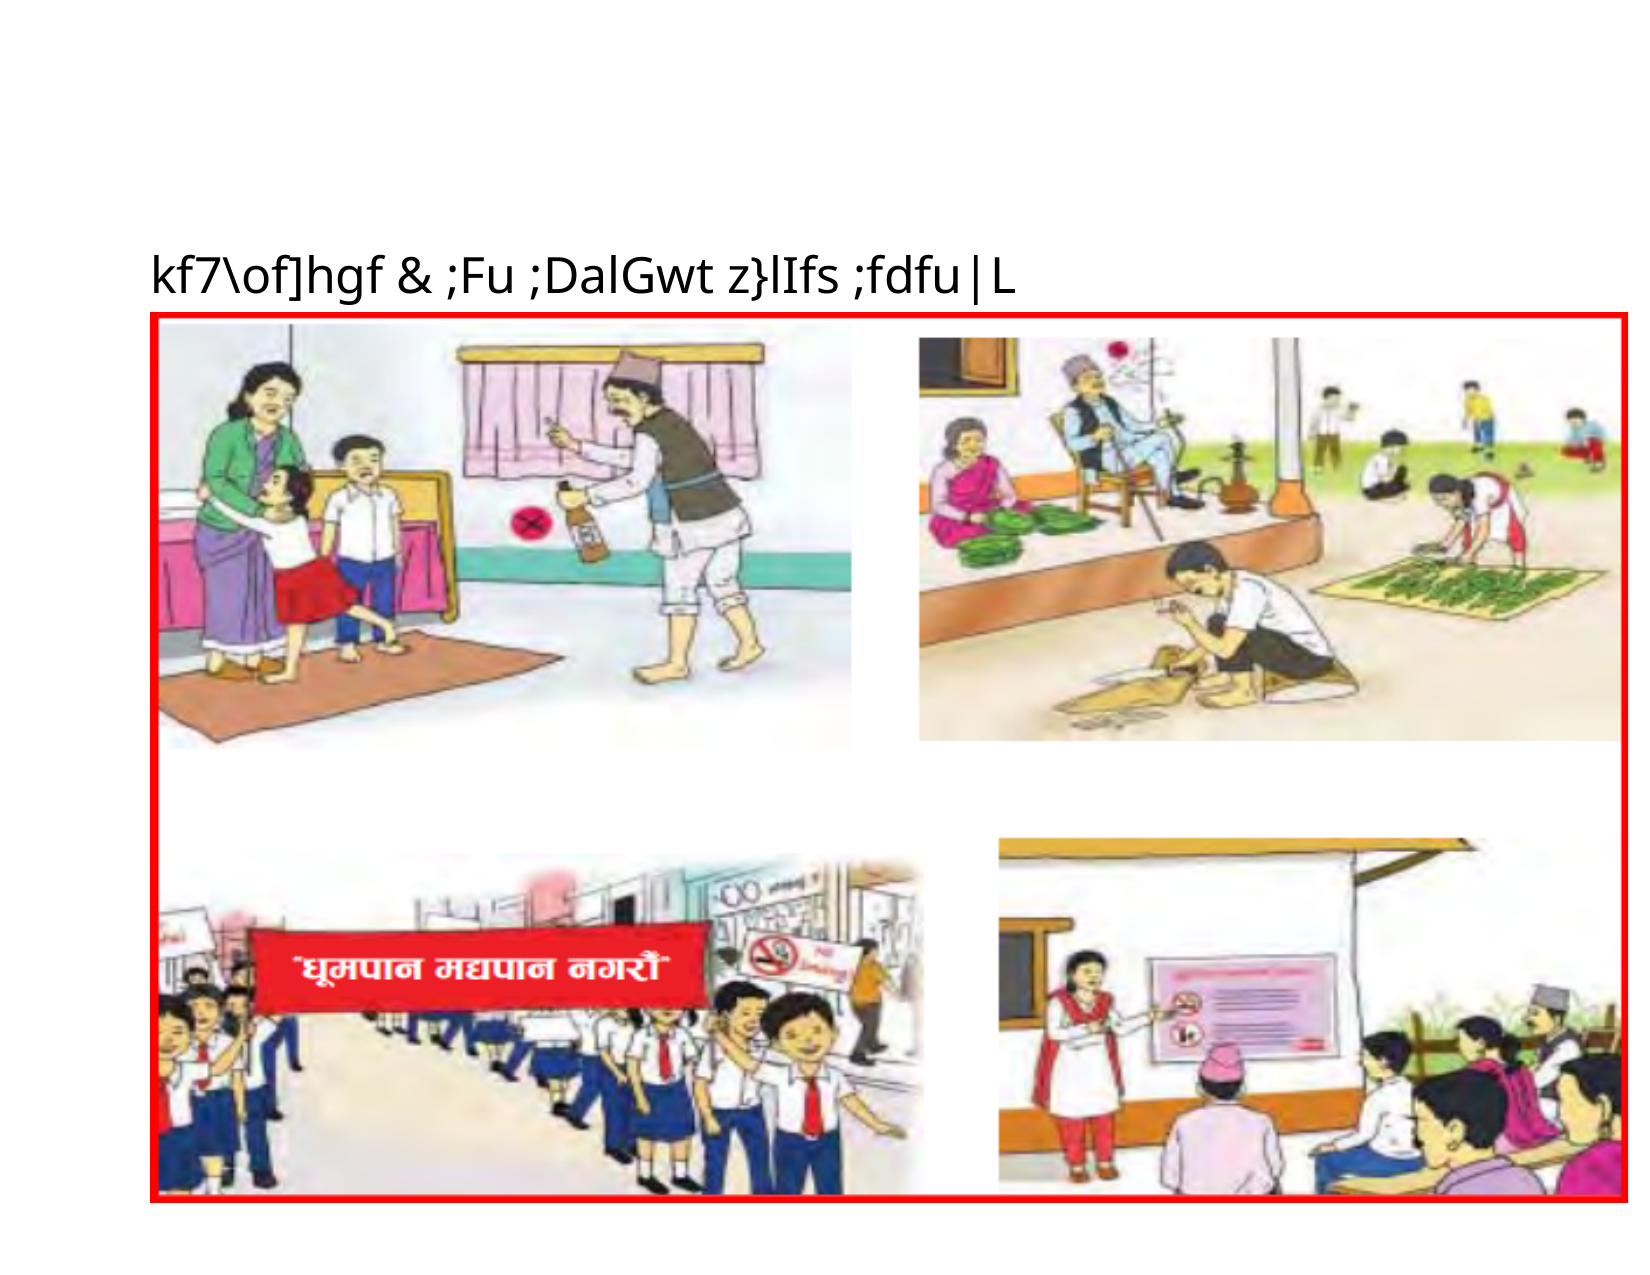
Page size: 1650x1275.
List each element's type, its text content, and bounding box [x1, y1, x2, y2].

picture [150, 312, 1629, 1203]
text kf7\of]hgf & ;Fu ;DalGwt z}lIfs ;fdfu|L [150, 240, 1500, 308]
